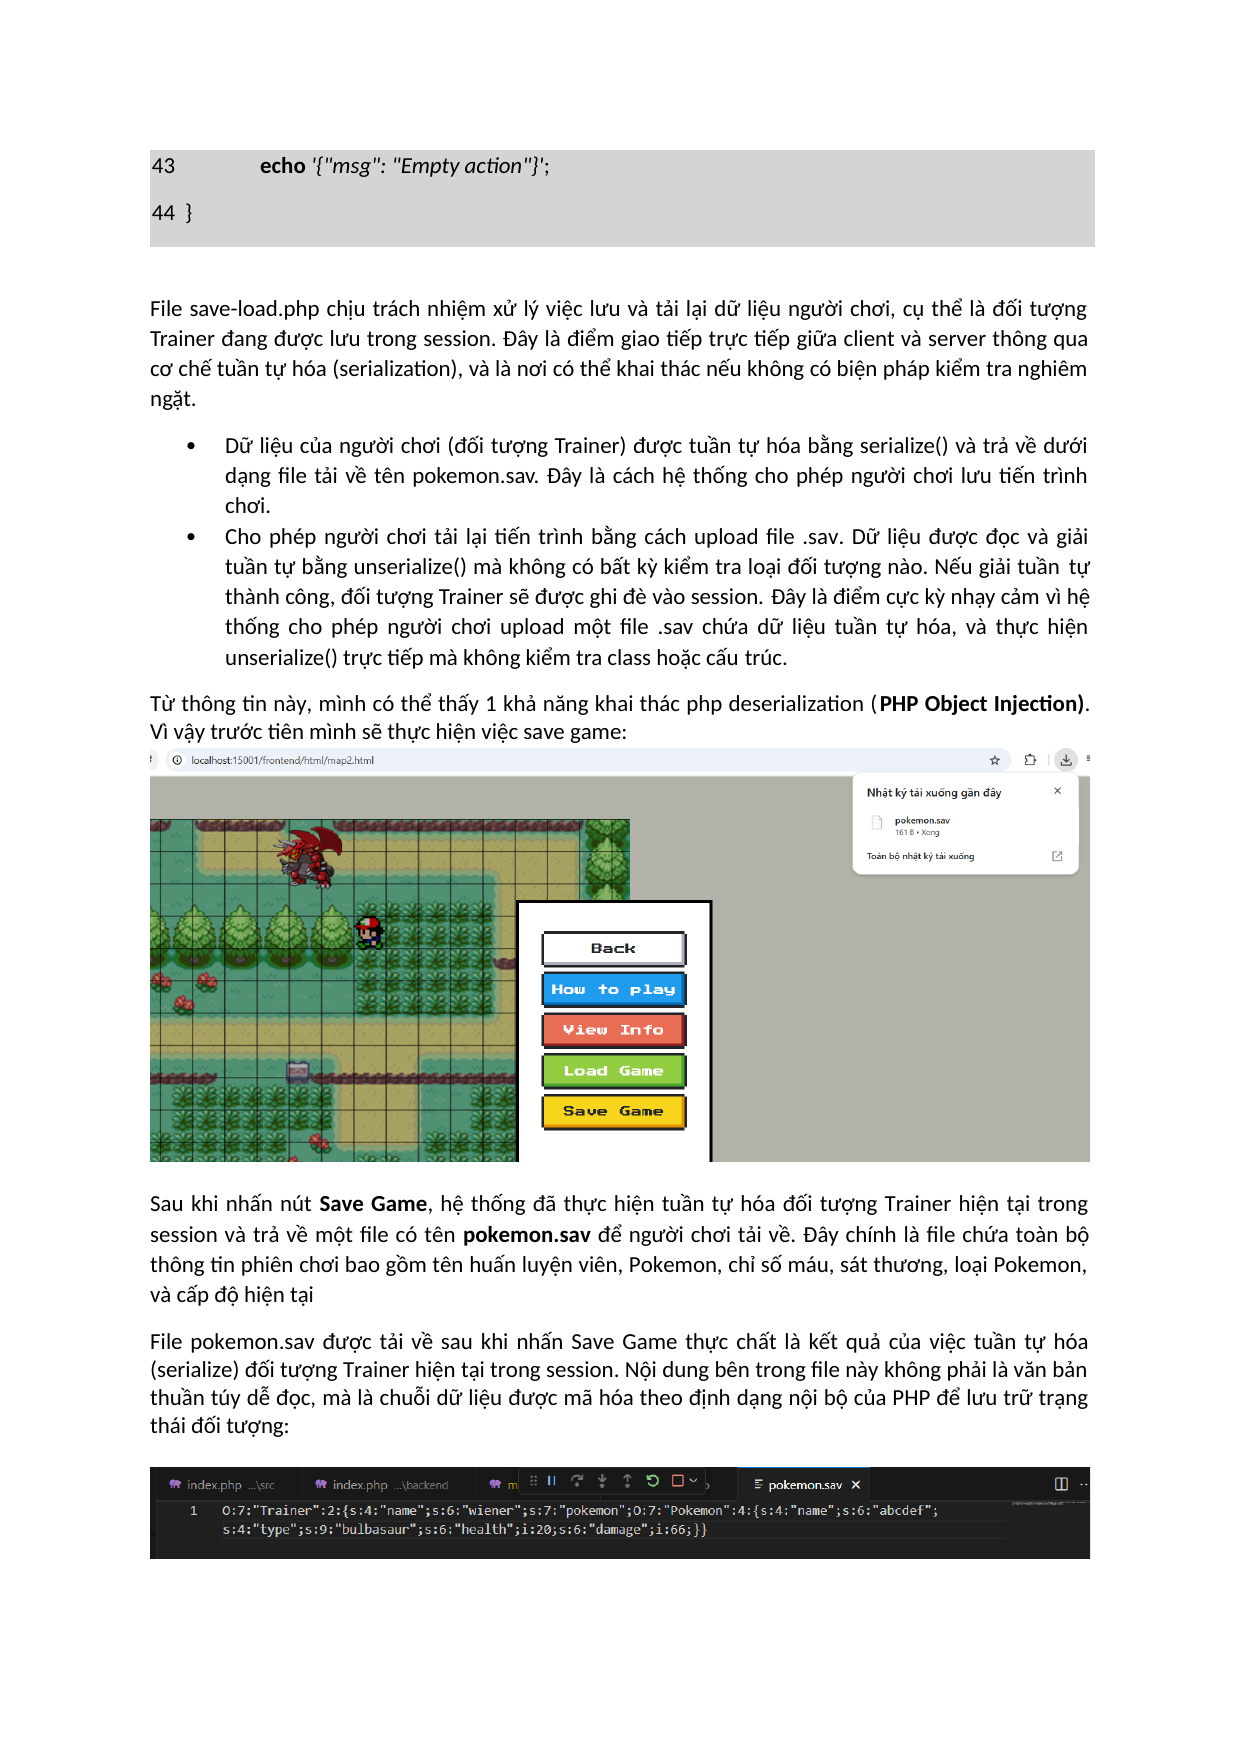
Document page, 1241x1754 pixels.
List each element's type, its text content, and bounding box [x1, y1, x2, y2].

list Dữ liệu của người chơi (đối tượng Trainer) được tuần tự hóa bằng serialize() và trả về dưới dạng file tải về tên pokemon.sav. Đây là cách hệ thống cho phép người chơi lưu tiến trình chơi. [187, 431, 1090, 519]
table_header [150, 150, 183, 247]
picture [150, 1467, 1091, 1559]
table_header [183, 150, 1095, 247]
text File pokemon.sav được tải về sau khi nhấn Save Game thực chất là kết quả của việc tuần tự hóa (serialize) đối tượng Trainer hiện tại trong session. Nội dung bên trong file này không phải là văn bản thuần túy dễ đọc, mà là chuỗi dữ liệu được mã hóa theo định dạng nội bộ của PHP để lưu trữ trạng thái đối tượng: [150, 1327, 1090, 1439]
list Cho phép người chơi tải lại tiến trình bằng cách upload file .sav. Dữ liệu được đọc và giải tuần tự bằng unserialize() mà không có bất kỳ kiểm tra loại đối tượng nào. Nếu giải tuần tự thành công, đối tượng Trainer sẽ được ghi đè vào session. Đây là điểm cực kỳ nhạy cảm vì hệ thống cho phép người chơi upload một file .sav chứa dữ liệu tuần tự hóa, và thực hiện unserialize() trực tiếp mà không kiểm tra class hoặc cấu trúc. [187, 522, 1090, 671]
text Từ thông tin này, mình có thể thấy 1 khả năng khai thác php deserialization (PHP Object Injection). Vì vậy trước tiên mình sẽ thực hiện việc save game: [150, 689, 1090, 745]
text Sau khi nhấn nút Save Game, hệ thống đã thực hiện tuần tự hóa đối tượng Trainer hiện tại trong session và trả về một file có tên pokemon.sav để người chơi tải về. Đây chính là file chứa toàn bộ thông tin phiên chơi bao gồm tên huấn luyện viên, Pokemon, chỉ số máu, sát thương, loại Pokemon, và cấp độ hiện tại [150, 1189, 1090, 1308]
picture [150, 745, 1091, 1162]
text File save-load.php chịu trách nhiệm xử lý việc lưu và tải lại dữ liệu người chơi, cụ thể là đối tượng Trainer đang được lưu trong session. Đây là điểm giao tiếp trực tiếp giữa client và server thông qua cơ chế tuần tự hóa (serialization), và là nơi có thể khai thác nếu không có biện pháp kiểm tra nghiêm ngặt. [150, 294, 1090, 412]
